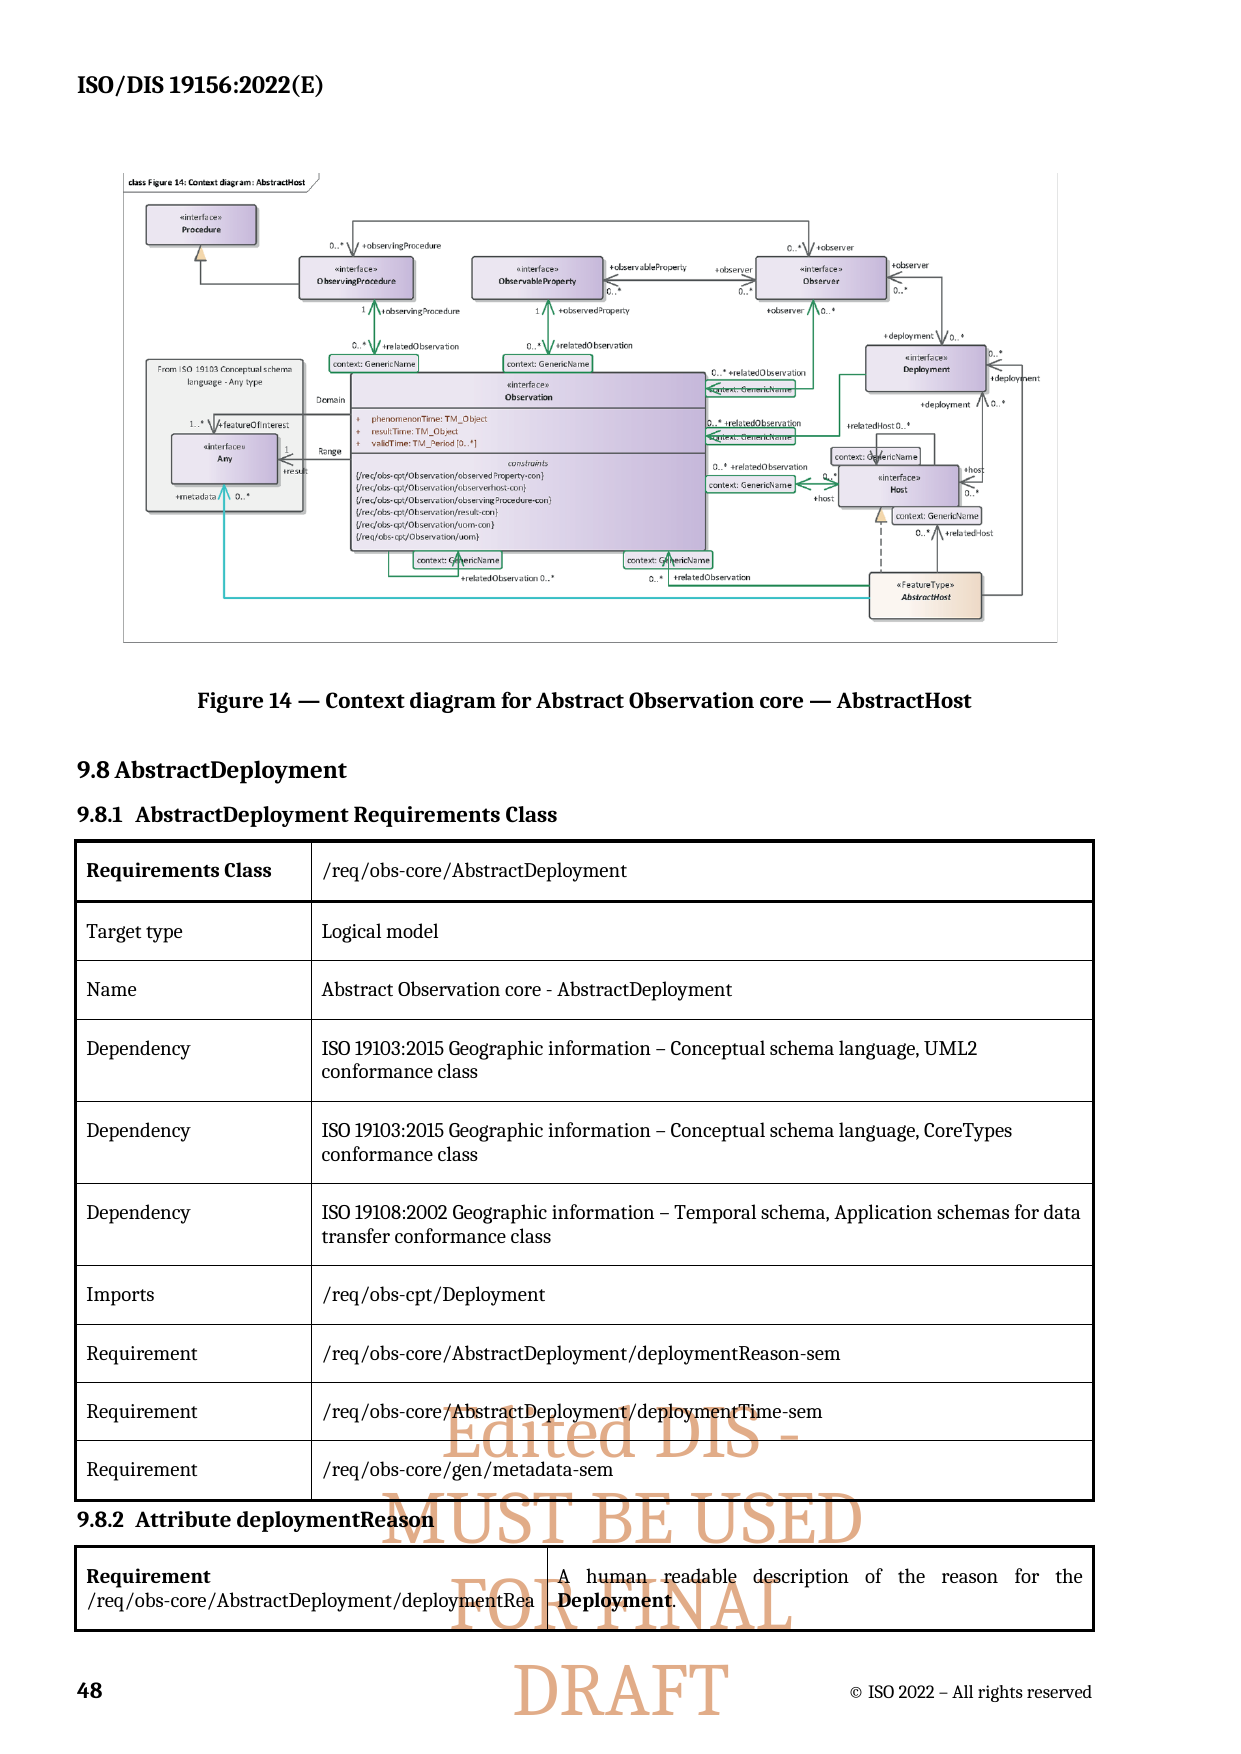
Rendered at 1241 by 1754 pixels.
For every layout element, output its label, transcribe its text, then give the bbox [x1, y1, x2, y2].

table_cell Abstract Observation core - AbstractDeployment [312, 961, 1092, 1018]
table_cell Dependency [77, 1102, 311, 1183]
table_cell Requirement [77, 1325, 311, 1382]
picture [111, 173, 1058, 651]
table_cell ISO 19103:2015 Geographic information – Conceptual schema language, UML2 conformance class [312, 1020, 1092, 1101]
subtitle AbstractDeployment [77, 758, 1092, 784]
table_cell /req/obs-core/AbstractDeployment/deploymentTime-sem [312, 1383, 1092, 1440]
table_header Requirements Class [77, 843, 311, 900]
table_cell Requirement [77, 1383, 311, 1440]
table_cell Dependency [77, 1020, 311, 1101]
table_cell Requirement [77, 1441, 311, 1499]
table_cell /req/obs-cpt/Deployment [312, 1266, 1092, 1324]
title Figure 14 — Context diagram for Abstract Observation core — AbstractHost [77, 688, 1092, 714]
table_cell Dependency [77, 1184, 311, 1265]
table_cell Logical model [312, 903, 1092, 960]
table_cell Name [77, 961, 311, 1018]
table_cell Target type [77, 903, 311, 960]
table_header Requirement /req/obs-core/AbstractDeployment/deploymentReason-sem [77, 1548, 547, 1629]
table_cell Imports [77, 1266, 311, 1324]
subtitle AbstractDeployment Requirements Class [77, 803, 1092, 827]
table_cell /req/obs-core/AbstractDeployment/deploymentReason-sem [312, 1325, 1092, 1382]
table_header /req/obs-core/AbstractDeployment [312, 843, 1092, 900]
table_cell /req/obs-core/gen/metadata-sem [312, 1441, 1092, 1499]
table_cell ISO 19103:2015 Geographic information – Conceptual schema language, CoreTypes conformance class [312, 1102, 1092, 1183]
table_cell ISO 19108:2002 Geographic information – Temporal schema, Application schemas for data transfer conformance class [312, 1184, 1092, 1265]
subtitle Attribute deploymentReason [77, 1508, 1092, 1532]
